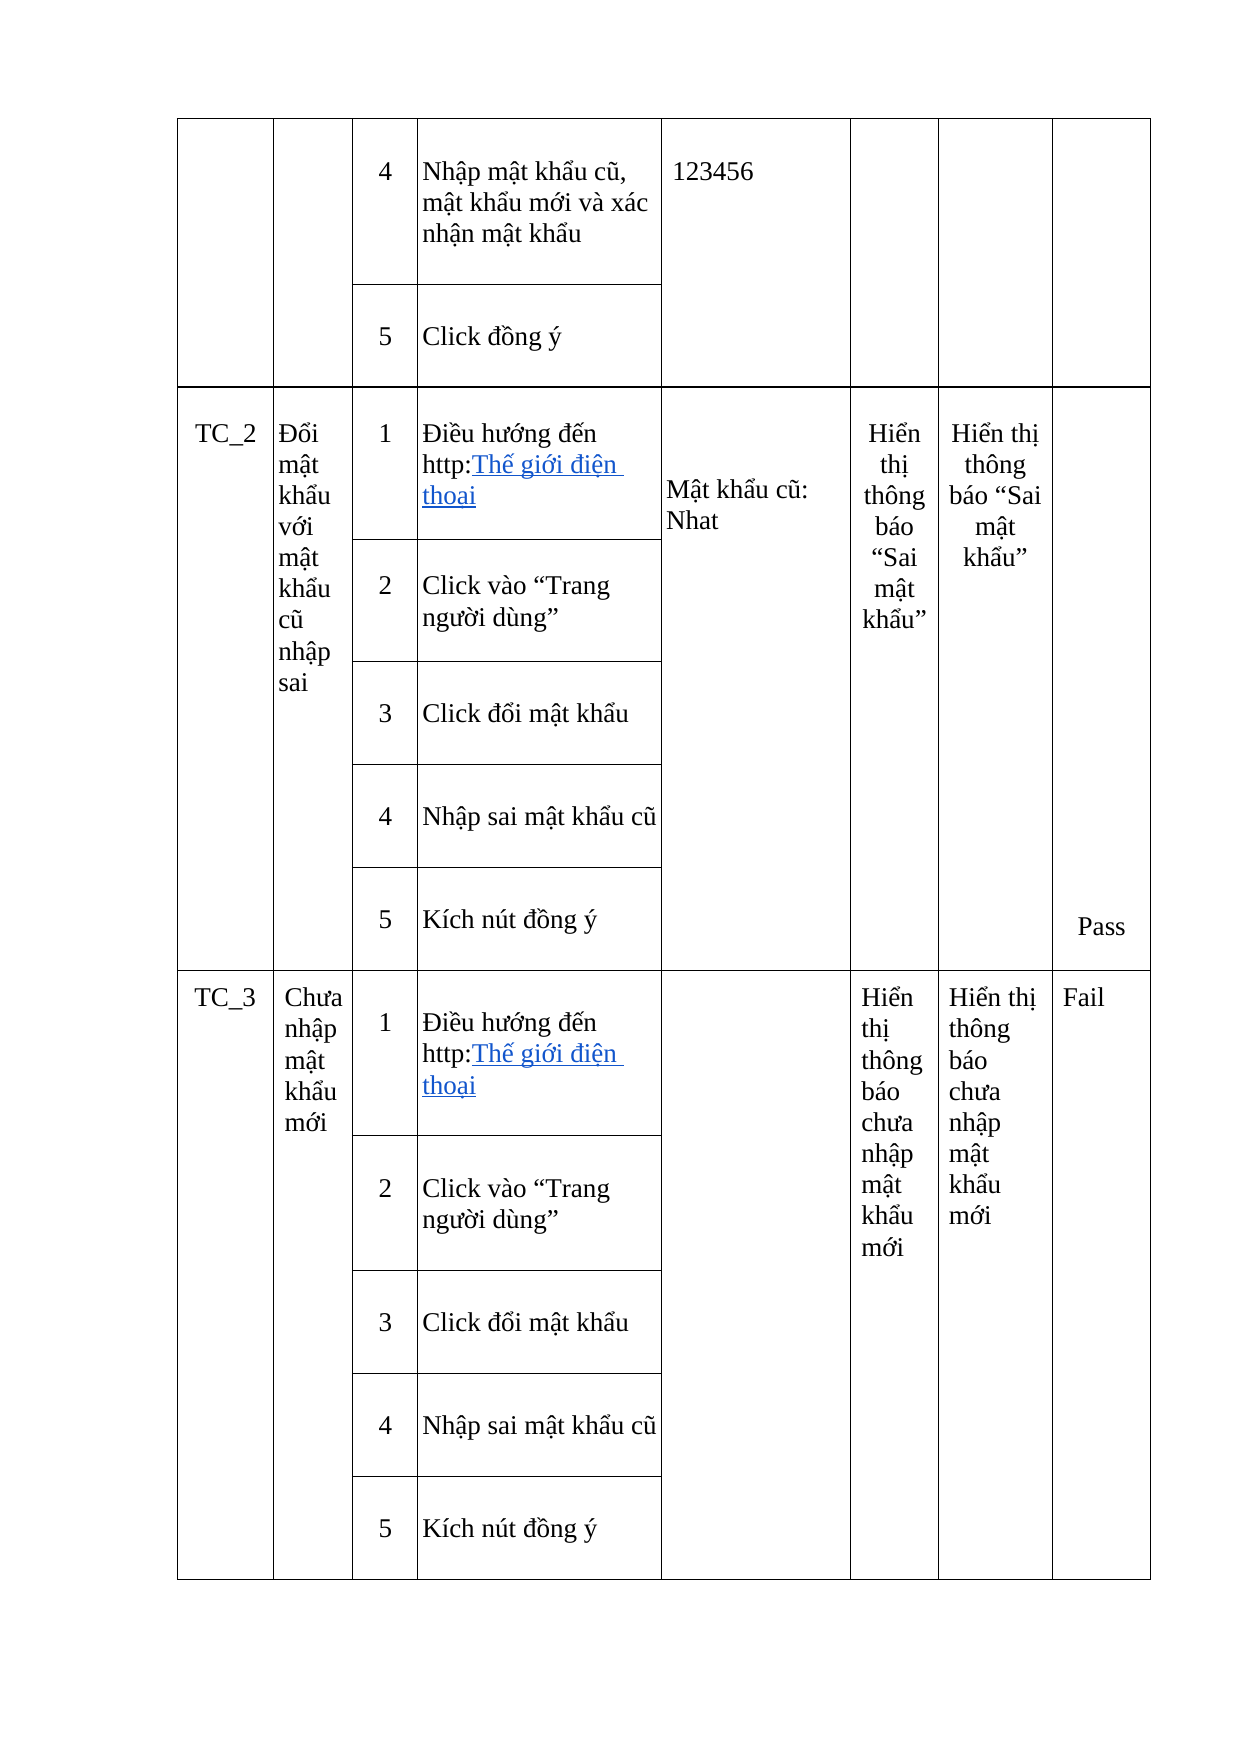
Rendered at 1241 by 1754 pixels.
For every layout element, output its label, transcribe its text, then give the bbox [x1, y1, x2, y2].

table_cell Điều hướng đến http:Thế giới điện thoại [418, 388, 661, 539]
table_cell Click vào “Trang người dùng” [418, 1136, 661, 1269]
table_cell TC_2 [178, 388, 273, 970]
table_cell Hiển thị thông báo chưa nhập mật khẩu mới [851, 971, 938, 1578]
table_cell Điều hướng đến http:Thế giới điện thoại [418, 971, 661, 1135]
table_cell 5 [353, 868, 417, 970]
table_cell 4 [353, 765, 417, 867]
table_cell Chưa nhập mật khẩu mới [274, 971, 352, 1578]
table_cell Nhập sai mật khẩu cũ [418, 1374, 661, 1476]
table_cell Hiển thị thông báo chưa nhập mật khẩu mới [939, 971, 1052, 1578]
table_cell Click đồng ý [418, 285, 661, 386]
table_cell Fail [1053, 971, 1150, 1578]
table_cell 4 [353, 1374, 417, 1476]
table_cell Mật khẩu cũ: Nhat [662, 388, 850, 970]
table_cell 5 [353, 1477, 417, 1578]
table_cell Pass [1053, 388, 1150, 970]
table_cell Kích nút đồng ý [418, 868, 661, 970]
table_cell 1 [353, 388, 417, 539]
table_cell Đổi mật khẩu với mật khẩu cũ nhập sai [274, 388, 352, 970]
table_cell 2 [353, 1136, 417, 1269]
table_cell 4 [353, 119, 417, 283]
table_cell Click vào “Trang người dùng” [418, 540, 661, 661]
table_cell Click đổi mật khẩu [418, 1271, 661, 1372]
table_cell 3 [353, 662, 417, 764]
table_cell Nhập sai mật khẩu cũ [418, 765, 661, 867]
table_cell Nhập mật khẩu cũ, mật khẩu mới và xác nhận mật khẩu [418, 119, 661, 283]
table_cell 2 [353, 540, 417, 661]
table_cell 1 [353, 971, 417, 1135]
table_cell TC_3 [178, 971, 273, 1578]
table_cell 5 [353, 285, 417, 386]
table_cell [662, 971, 850, 1578]
table_cell Click đổi mật khẩu [418, 662, 661, 764]
table_cell Hiển thị thông báo “Sai mật khẩu” [939, 388, 1052, 970]
table_cell Hiển thị thông báo “Sai mật khẩu” [851, 388, 938, 970]
table_cell Kích nút đồng ý [418, 1477, 661, 1578]
table_cell 3 [353, 1271, 417, 1372]
